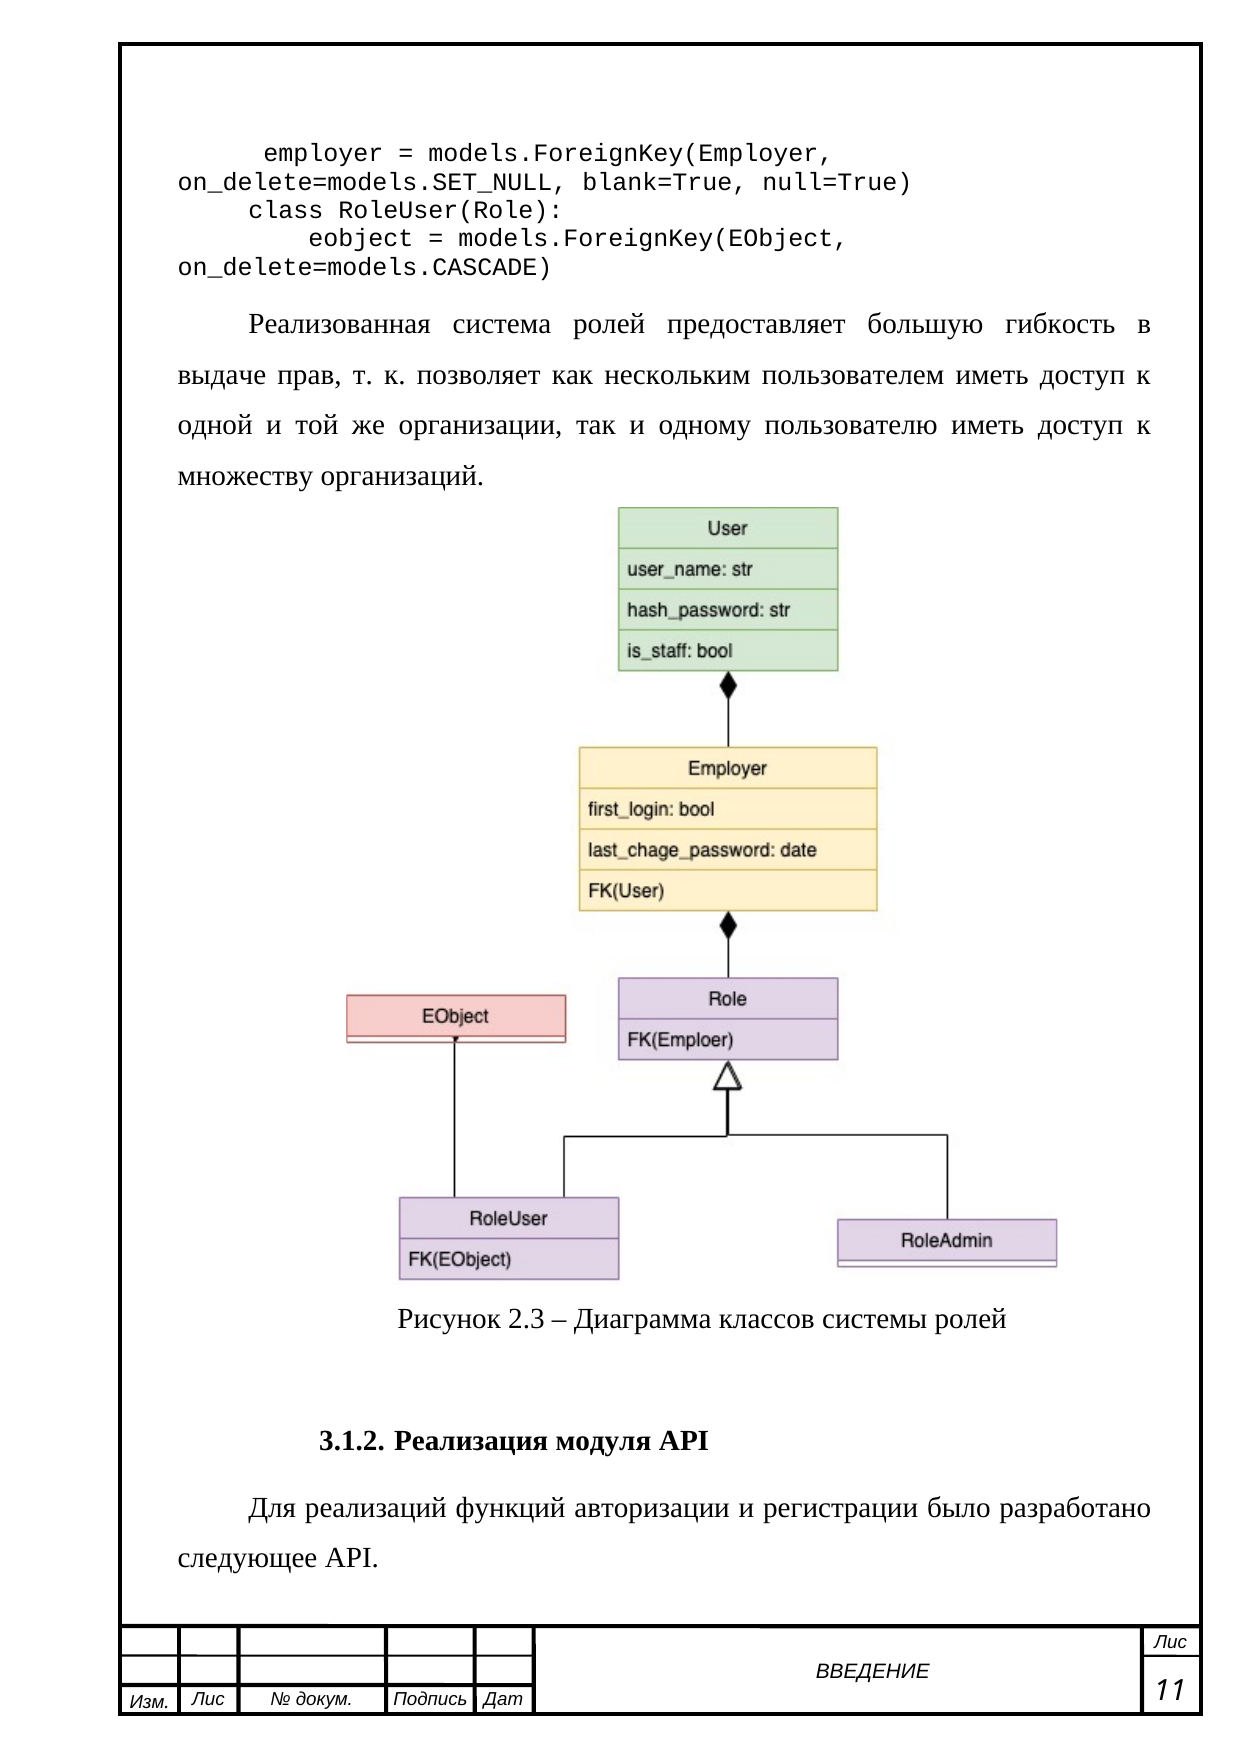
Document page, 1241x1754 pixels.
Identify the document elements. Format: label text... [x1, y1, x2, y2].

text Для реализаций функций авторизации и регистрации было разработано следующее API. [177, 1490, 1152, 1574]
text employer = models.ForeignKey(Employer, on_delete=models.SET_NULL, blank=True, null=True) [177, 141, 1152, 198]
picture [346, 507, 1058, 1285]
text class RoleUser(Role): [177, 198, 1152, 226]
subtitle Реализация модуля API [319, 1423, 1152, 1456]
text Рисунок 2.3 – Диаграмма классов системы ролей [252, 1301, 1152, 1335]
text eobject = models.ForeignKey(EObject, on_delete=models.CASCADE) [177, 226, 1152, 283]
text Реализованная система ролей предоставляет большую гибкость в выдаче прав, т. к. позволяет как нескольким пользователем иметь доступ к одной и той же организации, так и одному пользователю иметь доступ к множеству организаций. [177, 307, 1152, 491]
